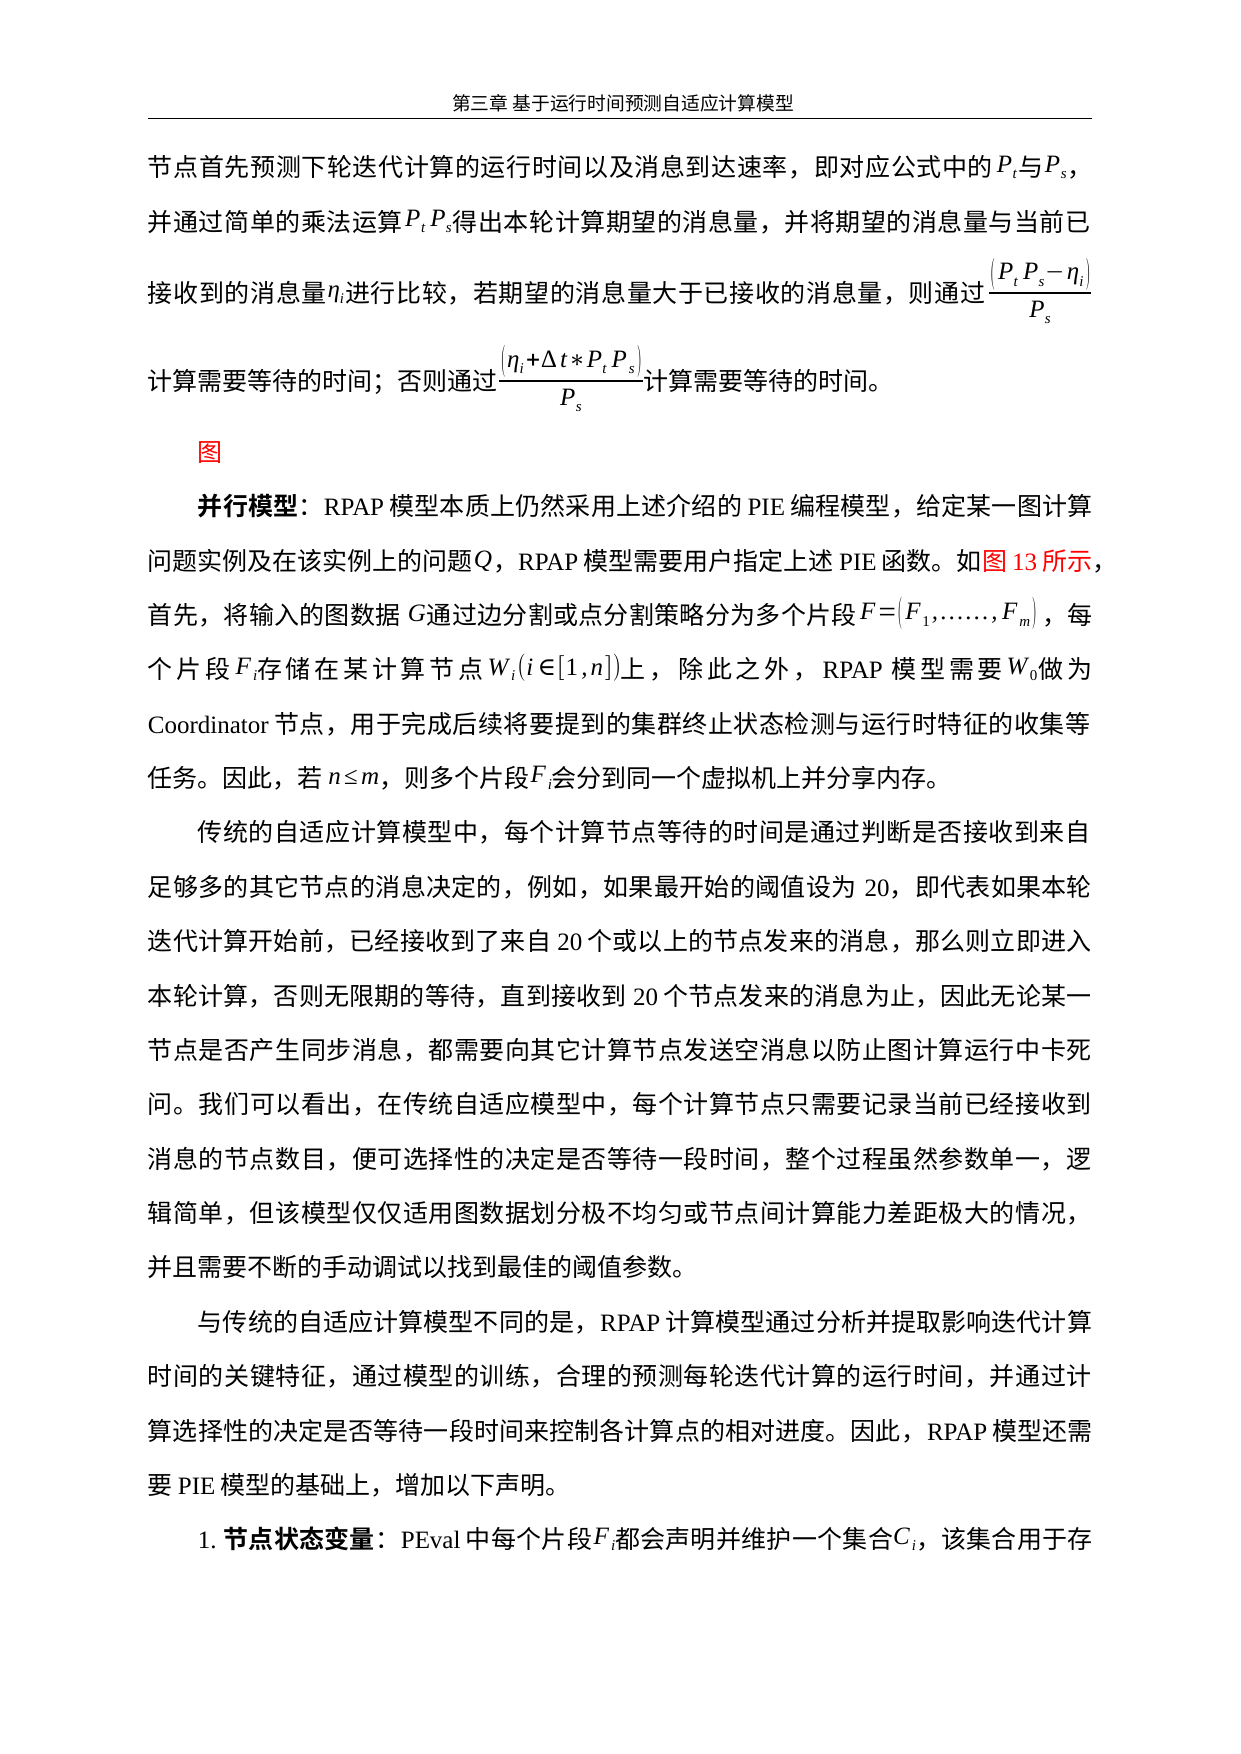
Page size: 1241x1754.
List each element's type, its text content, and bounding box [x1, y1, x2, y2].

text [148, 148, 1092, 414]
text 并行模型：RPAP模型本质上仍然采用上述介绍的PIE编程模型，给定某一图计算问题实例及在该实例上的问题，RPAP模型需要用户指定上述PIE函数。如图13所示，首先，将输入的图数据 通过边分割或点分割策略分为多个片段 ，每个片段存储在某计算节点上，除此之外，RPAP模型需要做为Coordinator节点，用于完成后续将要提到的集群终止状态检测与运行时特征的收集等任务。因此，若 ，则多个片段会分到同一个虚拟机上并分享内存。 [148, 487, 1092, 795]
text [148, 1520, 1092, 1556]
text 传统的自适应计算模型中，每个计算节点等待的时间是通过判断是否接收到来自足够多的其它节点的消息决定的，例如，如果最开始的阈值设为20，即代表如果本轮迭代计算开始前，已经接收到了来自20个或以上的节点发来的消息，那么则立即进入本轮计算，否则无限期的等待，直到接收到20个节点发来的消息为止，因此无论某一节点是否产生同步消息，都需要向其它计算节点发送空消息以防止图计算运行中卡死问。我们可以看出，在传统自适应模型中，每个计算节点只需要记录当前已经接收到消息的节点数目，便可选择性的决定是否等待一段时间，整个过程虽然参数单一，逻辑简单，但该模型仅仅适用图数据划分极不均匀或节点间计算能力差距极大的情况，并且需要不断的手动调试以找到最佳的阈值参数。 [148, 813, 1092, 1284]
text 图 [148, 432, 1092, 468]
text 与传统的自适应计算模型不同的是，RPAP计算模型通过分析并提取影响迭代计算时间的关键特征，通过模型的训练，合理的预测每轮迭代计算的运行时间，并通过计算选择性的决定是否等待一段时间来控制各计算点的相对进度。因此，RPAP模型还需要PIE模型的基础上，增加以下声明。 [148, 1302, 1092, 1502]
